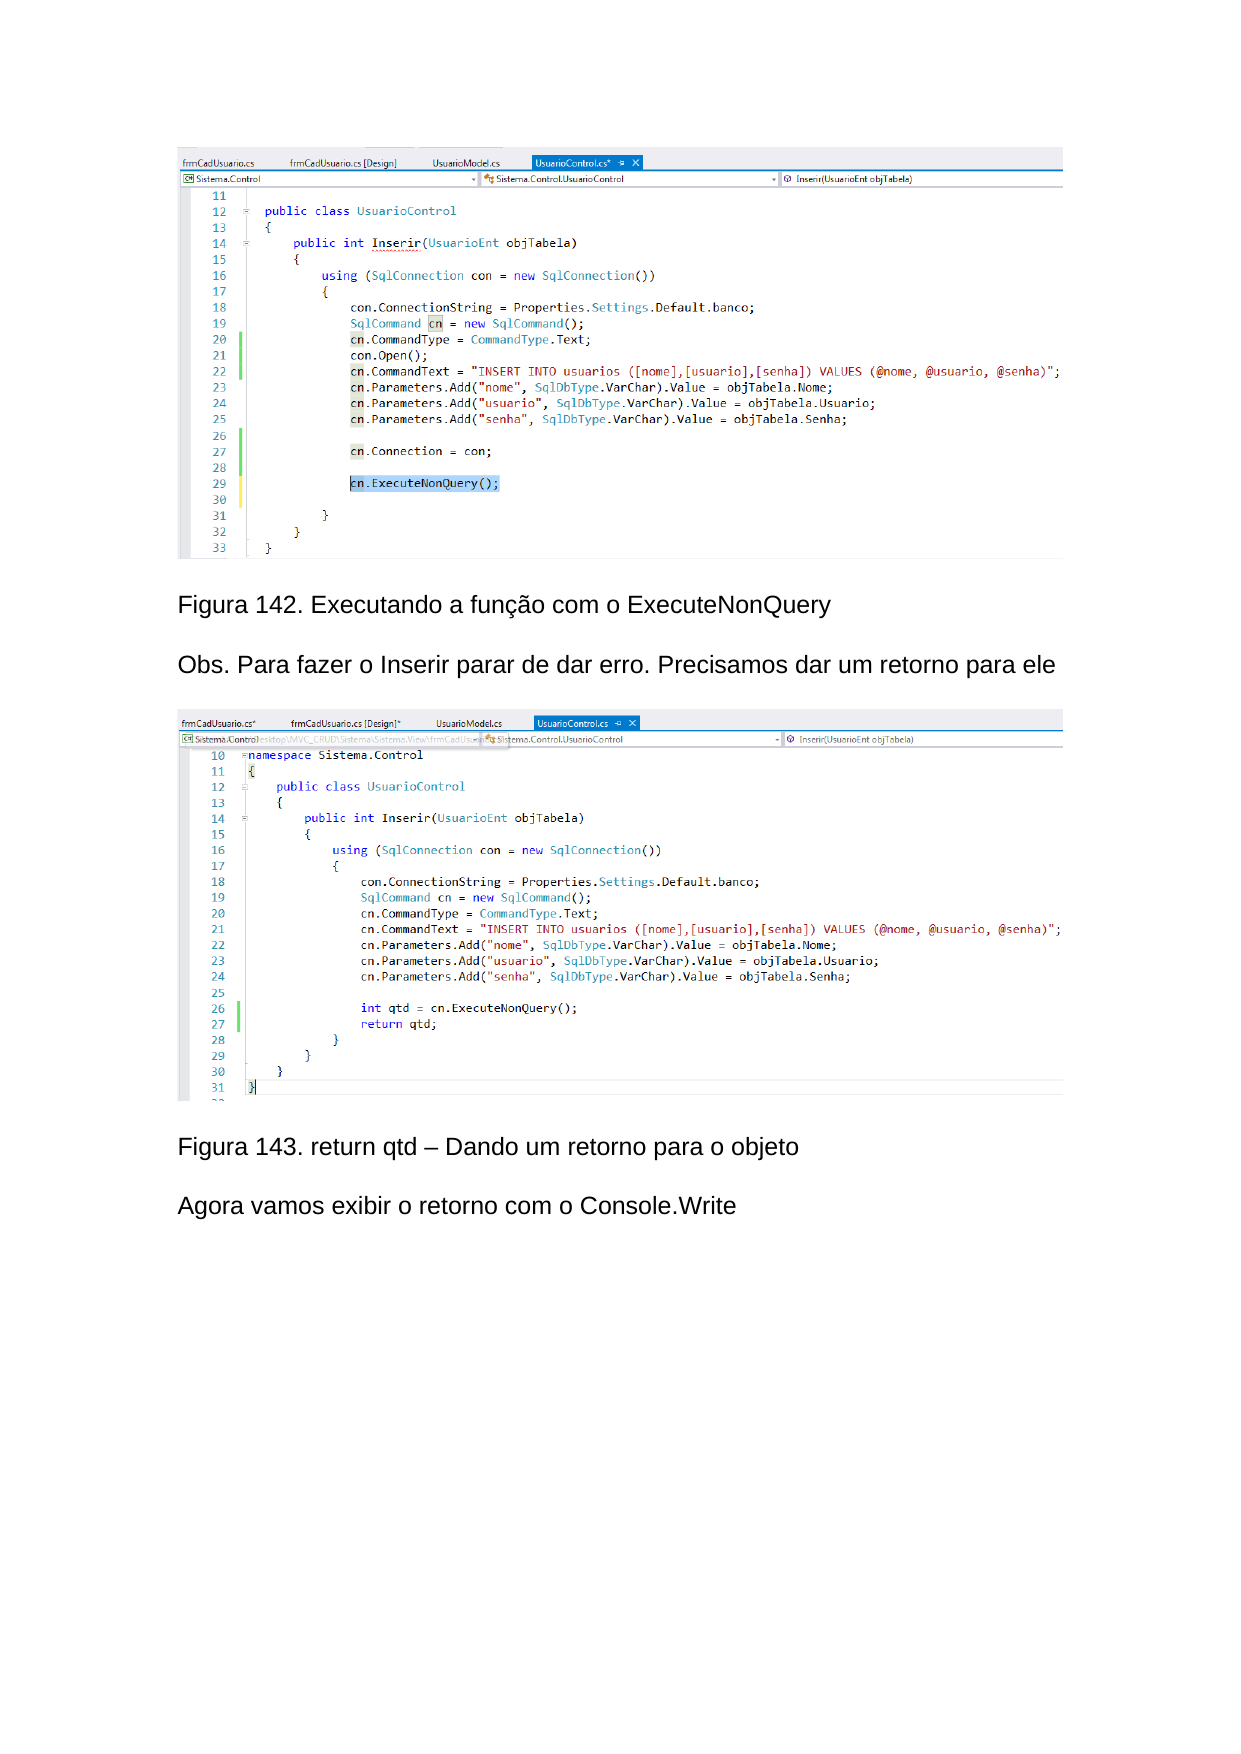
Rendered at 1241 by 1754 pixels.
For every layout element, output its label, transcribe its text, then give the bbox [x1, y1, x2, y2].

text Figura 143. return qtd – Dando um retorno para o objeto [177, 1132, 1063, 1160]
text Obs. Para fazer o Inserir parar de dar erro. Precisamos dar um retorno para ele [177, 650, 1063, 679]
text Agora vamos exibir o retorno com o Console.Write [177, 1191, 1063, 1220]
text Figura 142. Executando a função com o ExecuteNonQuery [177, 590, 1063, 619]
